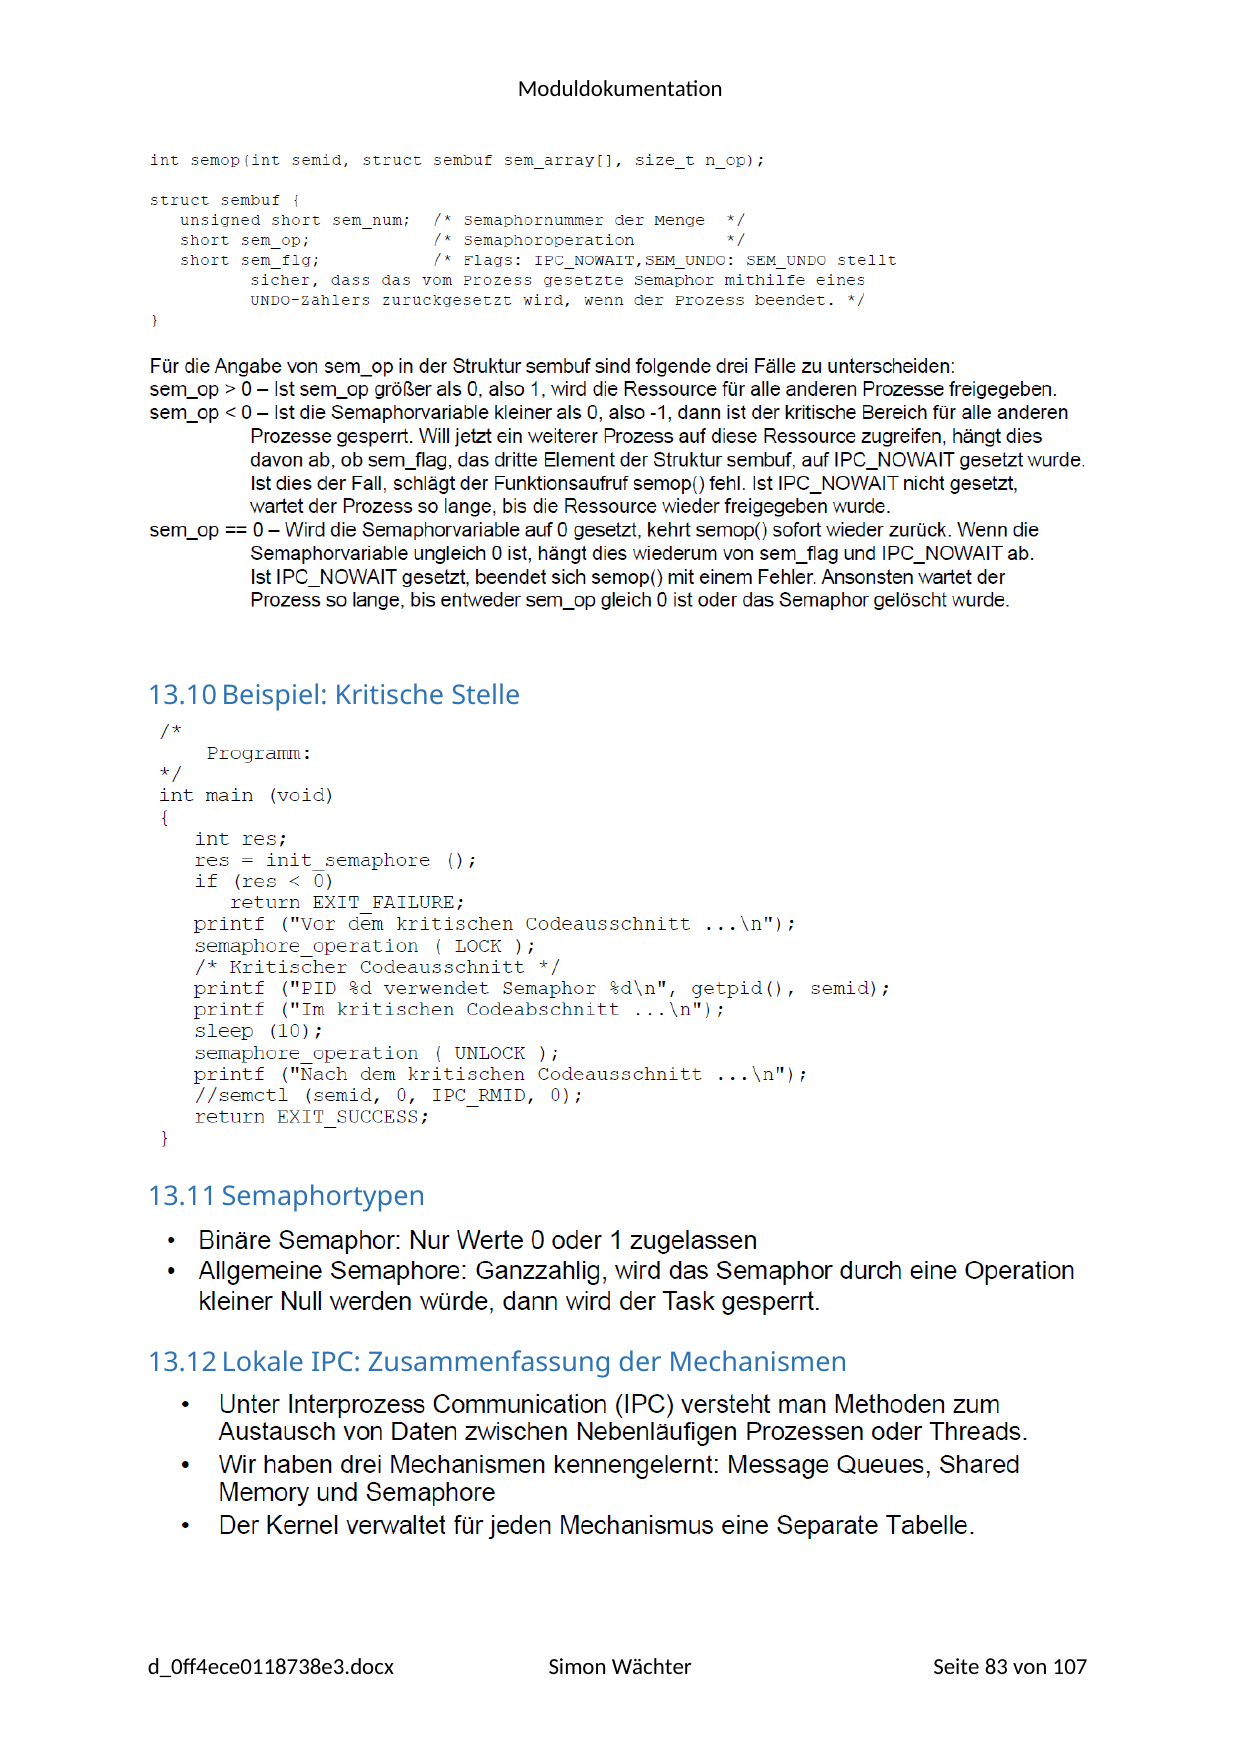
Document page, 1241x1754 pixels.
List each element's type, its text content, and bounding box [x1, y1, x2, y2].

picture [147, 1382, 1093, 1546]
picture [147, 1215, 1093, 1324]
subtitle Semaphortypen [148, 1176, 1093, 1213]
subtitle Beispiel: Kritische Stelle [148, 676, 1093, 713]
subtitle Lokale IPC: Zusammenfassung der Mechanismen [148, 1342, 1093, 1379]
picture [147, 715, 1093, 1158]
picture [147, 147, 1093, 657]
